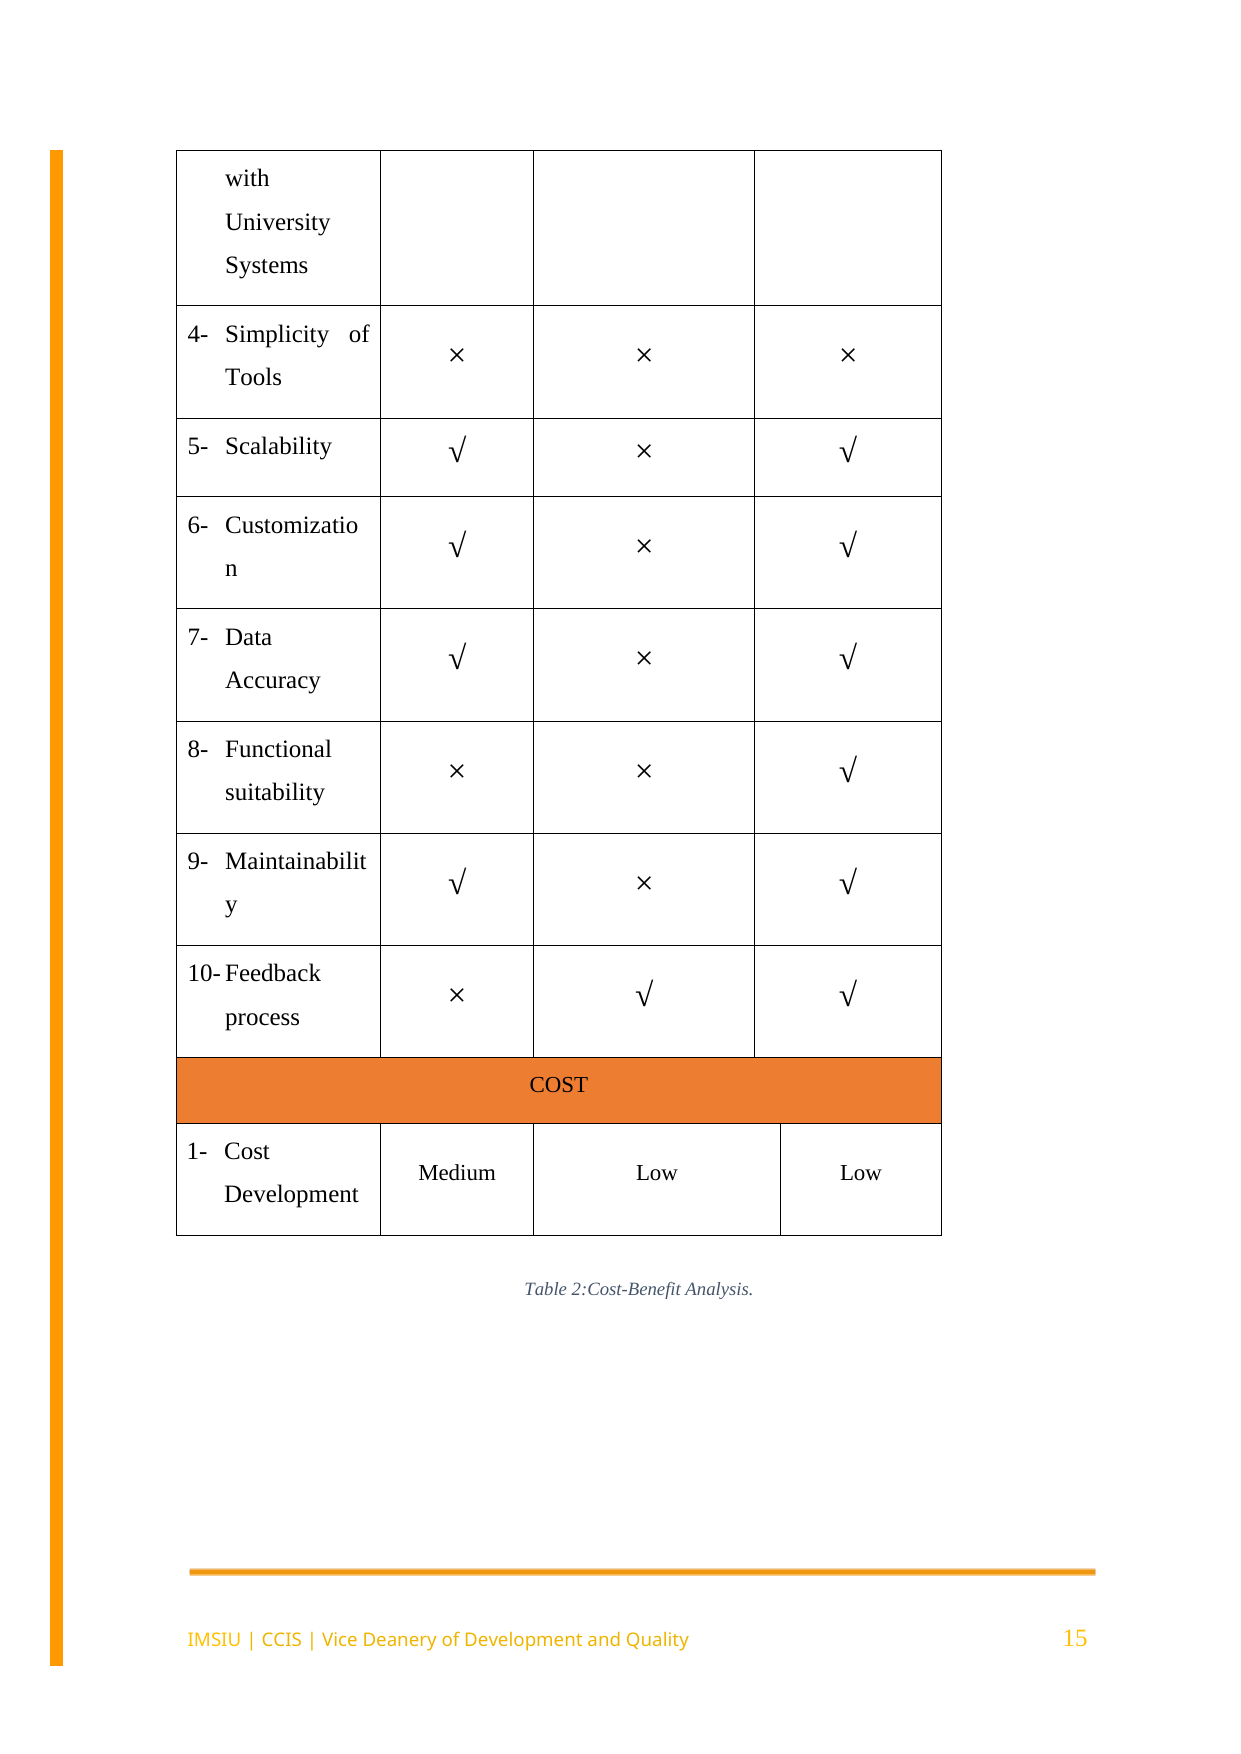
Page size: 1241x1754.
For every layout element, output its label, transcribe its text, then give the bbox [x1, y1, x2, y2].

table_cell Low [534, 1124, 780, 1235]
table_cell √ [755, 722, 941, 833]
table_cell × [534, 306, 754, 417]
table_cell Functional suitability [177, 722, 380, 833]
table_cell √ [755, 946, 941, 1057]
table_cell × [381, 722, 533, 833]
table_cell × [381, 946, 533, 1057]
table_cell √ [755, 497, 941, 608]
table_cell × [534, 151, 754, 305]
table_cell √ [755, 834, 941, 945]
table_cell × [534, 609, 754, 721]
table_cell × [534, 497, 754, 608]
table_cell Medium [381, 1124, 533, 1235]
table_cell Data Accuracy [177, 609, 380, 721]
table_cell × [381, 151, 533, 305]
table_cell COST [177, 1058, 941, 1123]
table_cell Simplicity of Tools [177, 306, 380, 417]
table_cell Feedback process [177, 946, 380, 1057]
table_cell √ [381, 609, 533, 721]
table_cell √ [534, 946, 754, 1057]
table_cell √ [755, 419, 941, 496]
table_cell √ [755, 151, 941, 305]
table_cell × [755, 306, 941, 417]
table_cell × [534, 419, 754, 496]
table_cell × [534, 722, 754, 833]
table_cell Scalability [177, 419, 380, 496]
table_cell Customization [177, 497, 380, 608]
table_cell × [381, 306, 533, 417]
table_cell √ [381, 834, 533, 945]
table_cell √ [381, 419, 533, 496]
table_cell √ [755, 609, 941, 721]
table_cell Integration with University Systems [177, 151, 380, 305]
table_cell × [534, 834, 754, 945]
table_cell √ [381, 497, 533, 608]
text Table 2:Cost-Benefit Analysis. [187, 1278, 1090, 1300]
picture [187, 1567, 1100, 1576]
table_cell Low [781, 1124, 941, 1235]
table_cell Cost Development [177, 1124, 380, 1235]
table_cell Maintainability [177, 834, 380, 945]
